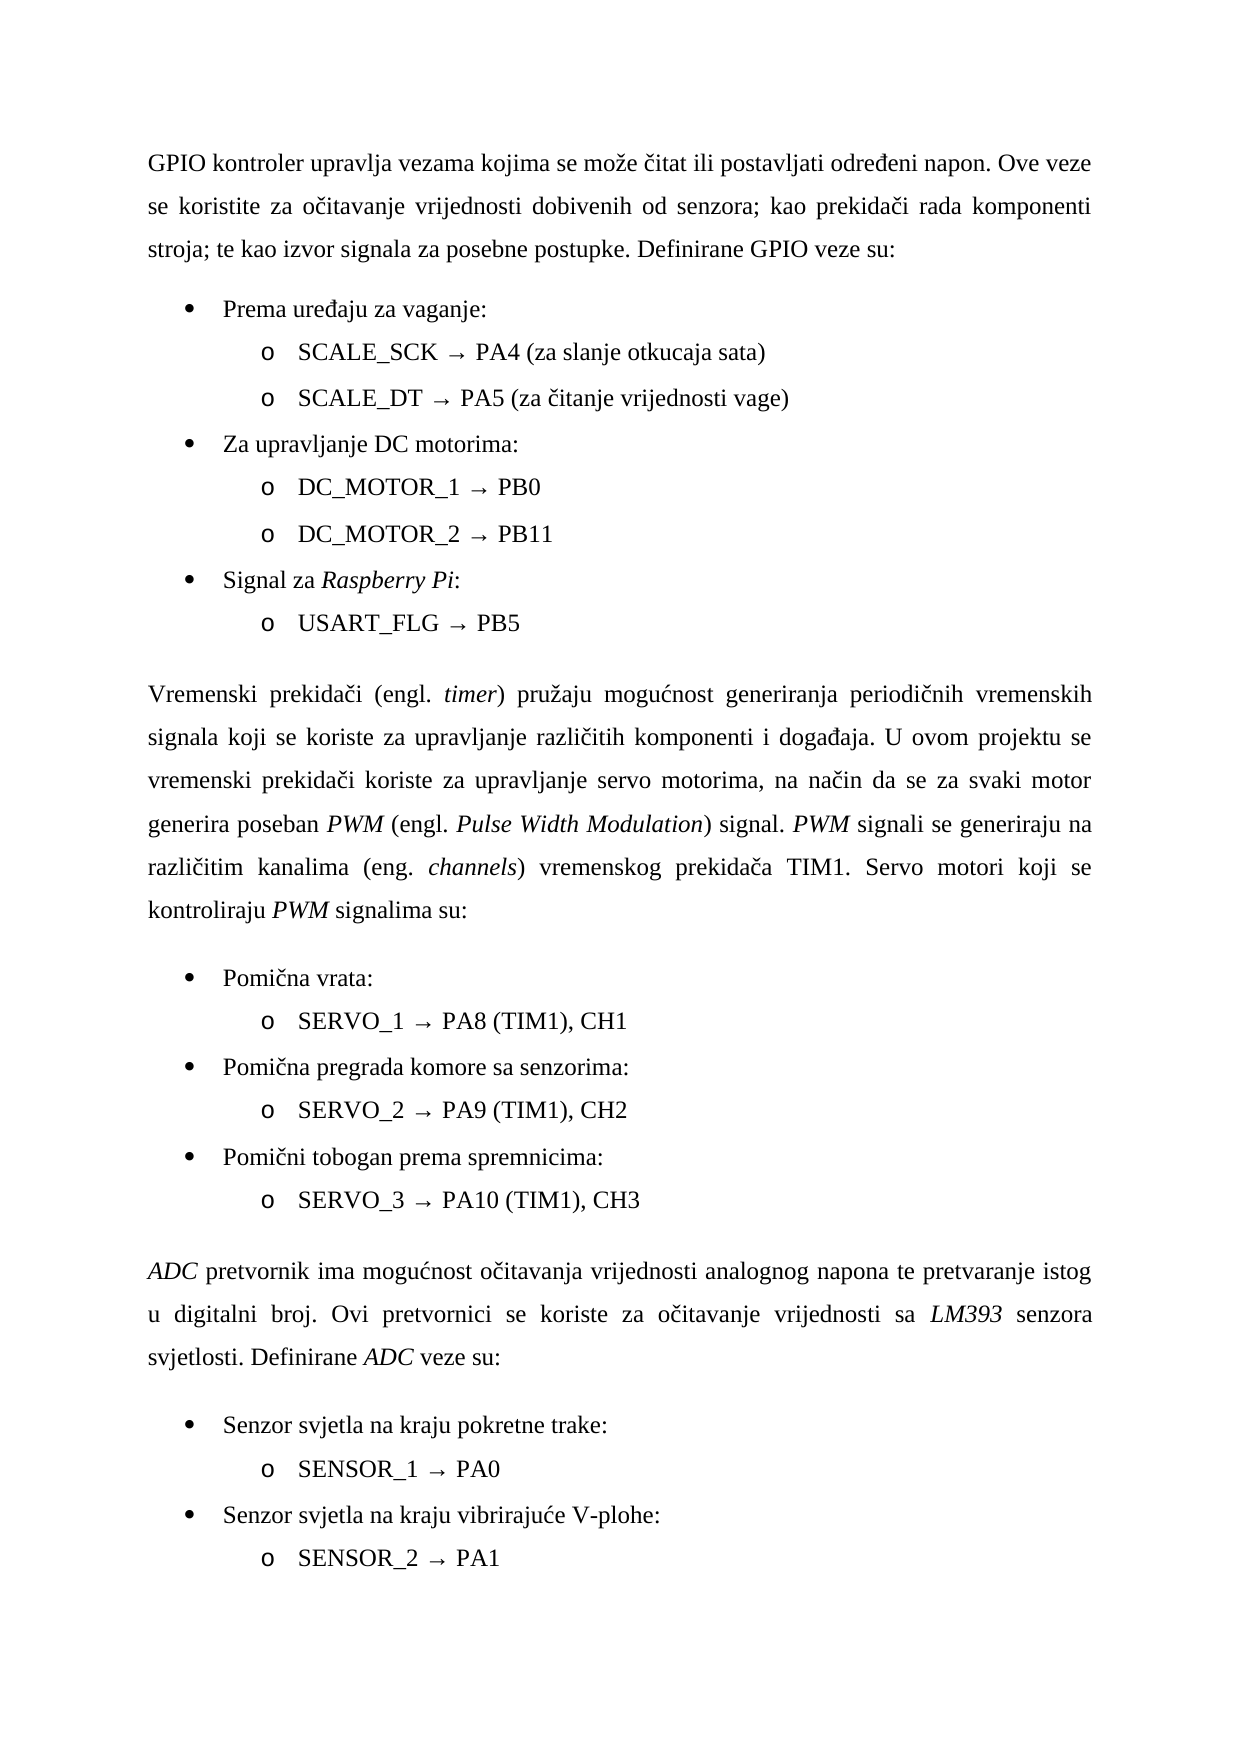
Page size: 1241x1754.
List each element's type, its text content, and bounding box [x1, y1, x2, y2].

text Vremenski prekidači (engl. timer) pružaju mogućnost generiranja periodičnih vremenskih signala koji se koriste za upravljanje različitih komponenti i događaja. U ovom projektu se vremenski prekidači koriste za upravljanje servo motorima, na način da se za svaki motor generira poseban PWM (engl. Pulse Width Modulation) signal. PWM signali se generiraju na različitim kanalima (eng. channels) vremenskog prekidača TIM1. Servo motori koji se kontroliraju PWM signalima su: [148, 679, 1093, 924]
list SENSOR_2 → PA1 [260, 1543, 1093, 1574]
list SERVO_2 → PA9 (TIM1), CH2 [260, 1096, 1093, 1126]
list Pomična vrata: [185, 963, 1093, 992]
list Za upravljanje DC motorima: [185, 429, 1093, 458]
list DC_MOTOR_1 → PB0 [260, 472, 1093, 503]
list SENSOR_1 → PA0 [260, 1454, 1093, 1484]
list Senzor svjetla na kraju pokretne trake: [185, 1411, 1093, 1439]
list Pomični tobogan prema spremnicima: [185, 1142, 1093, 1171]
list Senzor svjetla na kraju vibrirajuće V-plohe: [185, 1500, 1093, 1529]
list USART_FLG → PB5 [260, 608, 1093, 639]
text ADC pretvornik ima mogućnost očitavanja vrijednosti analognog napona te pretvaranje istog u digitalni broj. Ovi pretvornici se koriste za očitavanje vrijednosti sa LM393 senzora svjetlosti. Definirane ADC veze su: [148, 1256, 1093, 1371]
list DC_MOTOR_2 → PB11 [260, 519, 1093, 549]
list Pomična pregrada komore sa senzorima: [185, 1052, 1093, 1081]
list Prema uređaju za vaganje: [185, 294, 1093, 322]
list SERVO_3 → PA10 (TIM1), CH3 [260, 1185, 1093, 1216]
list Signal za Raspberry Pi: [185, 565, 1093, 594]
text GPIO kontroler upravlja vezama kojima se može čitat ili postavljati određeni napon. Ove veze se koristite za očitavanje vrijednosti dobivenih od senzora; kao prekidači rada komponenti stroja; te kao izvor signala za posebne postupke. Definirane GPIO veze su: [148, 148, 1093, 263]
list SERVO_1 → PA8 (TIM1), CH1 [260, 1006, 1093, 1037]
list SCALE_SCK → PA4 (za slanje otkucaja sata) [260, 337, 1093, 368]
list SCALE_DT → PA5 (za čitanje vrijednosti vage) [260, 383, 1093, 414]
